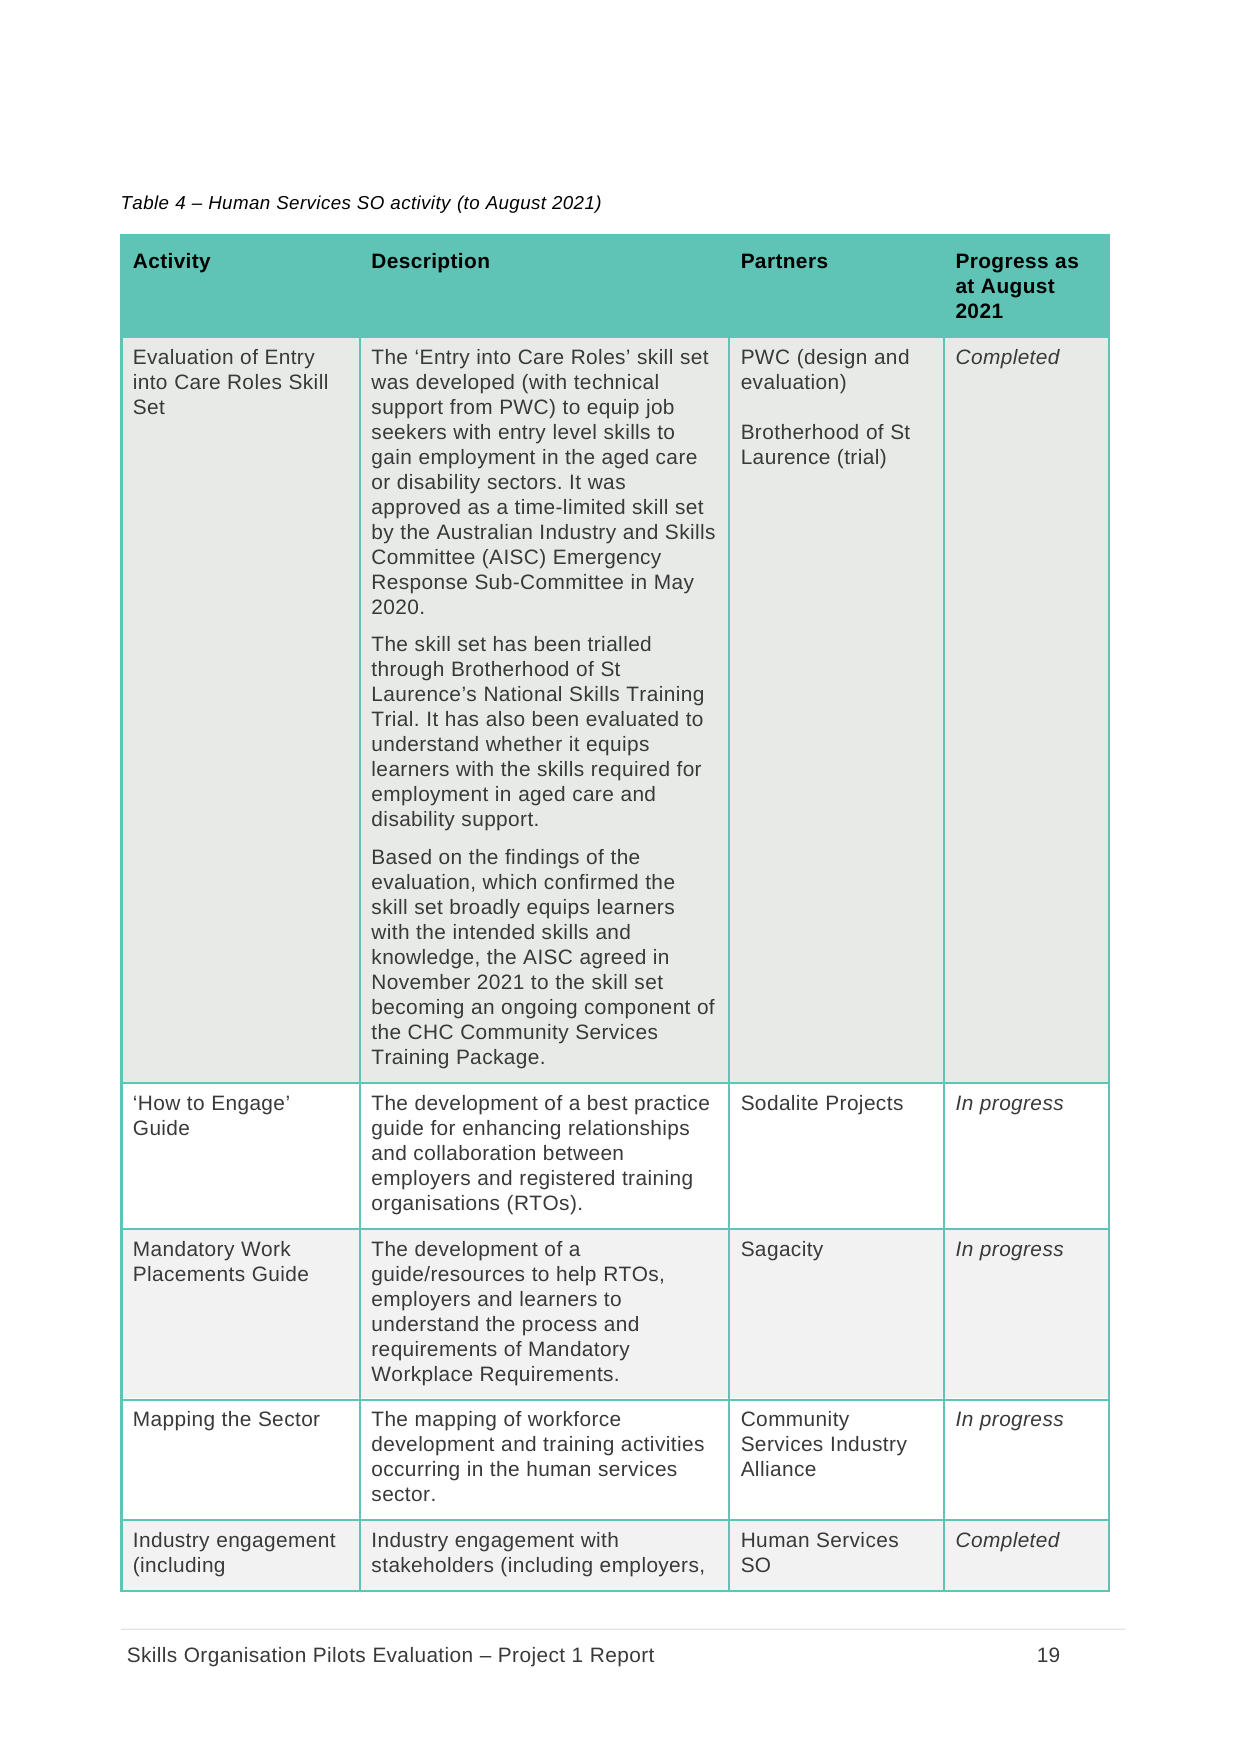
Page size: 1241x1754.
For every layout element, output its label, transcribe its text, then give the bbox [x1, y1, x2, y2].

table_cell In progress [945, 1401, 1108, 1519]
text Table 4 – Human Services SO activity (to August 2021) [120, 191, 1110, 213]
table_cell Mapping the Sector [123, 1401, 359, 1519]
table_cell Completed [945, 1521, 1108, 1590]
table_cell Sagacity [730, 1230, 943, 1398]
table_header Activity [123, 236, 359, 336]
table_cell ‘How to Engage’ Guide [123, 1084, 359, 1228]
table_cell The development of a best practice guide for enhancing relationships and collaboration between employers and registered training organisations (RTOs). [361, 1084, 728, 1228]
table_cell In progress [945, 1230, 1108, 1398]
table_cell Community Services Industry Alliance [730, 1401, 943, 1519]
table_header Partners [730, 236, 943, 336]
table_cell Mandatory Work Placements Guide [123, 1230, 359, 1398]
table_cell The mapping of workforce development and training activities occurring in the human services sector. [361, 1401, 728, 1519]
table_cell PWC (design and evaluation) Brotherhood of St Laurence (trial) [730, 338, 943, 1082]
table_cell Completed [945, 338, 1108, 1082]
table_cell The development of a guide/resources to help RTOs, employers and learners to understand the process and requirements of Mandatory Workplace Requirements. [361, 1230, 728, 1398]
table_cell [123, 1521, 359, 1590]
table_header Progress as at August 2021 [945, 236, 1108, 336]
table_cell Sodalite Projects [730, 1084, 943, 1228]
table_cell Evaluation of Entry into Care Roles Skill Set [123, 338, 359, 1082]
table_cell Human Services SO [730, 1521, 943, 1590]
table_header Description [361, 236, 728, 336]
table_cell In progress [945, 1084, 1108, 1228]
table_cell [361, 1521, 728, 1590]
table_cell The ‘Entry into Care Roles’ skill set was developed (with technical support from PWC) to equip job seekers with entry level skills to gain employment in the aged care or disability sectors. It was approved as a time-limited skill set by the Australian Industry and Skills Committee (AISC) Emergency Response Sub-Committee in May 2020. The skill set has been trialled through Brotherhood of St Laurence’s National Skills Training Trial. It has also been evaluated to understand whether it equips learners with the skills required for employment in aged care and disability support. Based on the findings of the evaluation, which confirmed the skill set broadly equips learners with the intended skills and knowledge, the AISC agreed in November 2021 to the skill set becoming an ongoing component of the CHC Community Services Training Package. [361, 338, 728, 1082]
